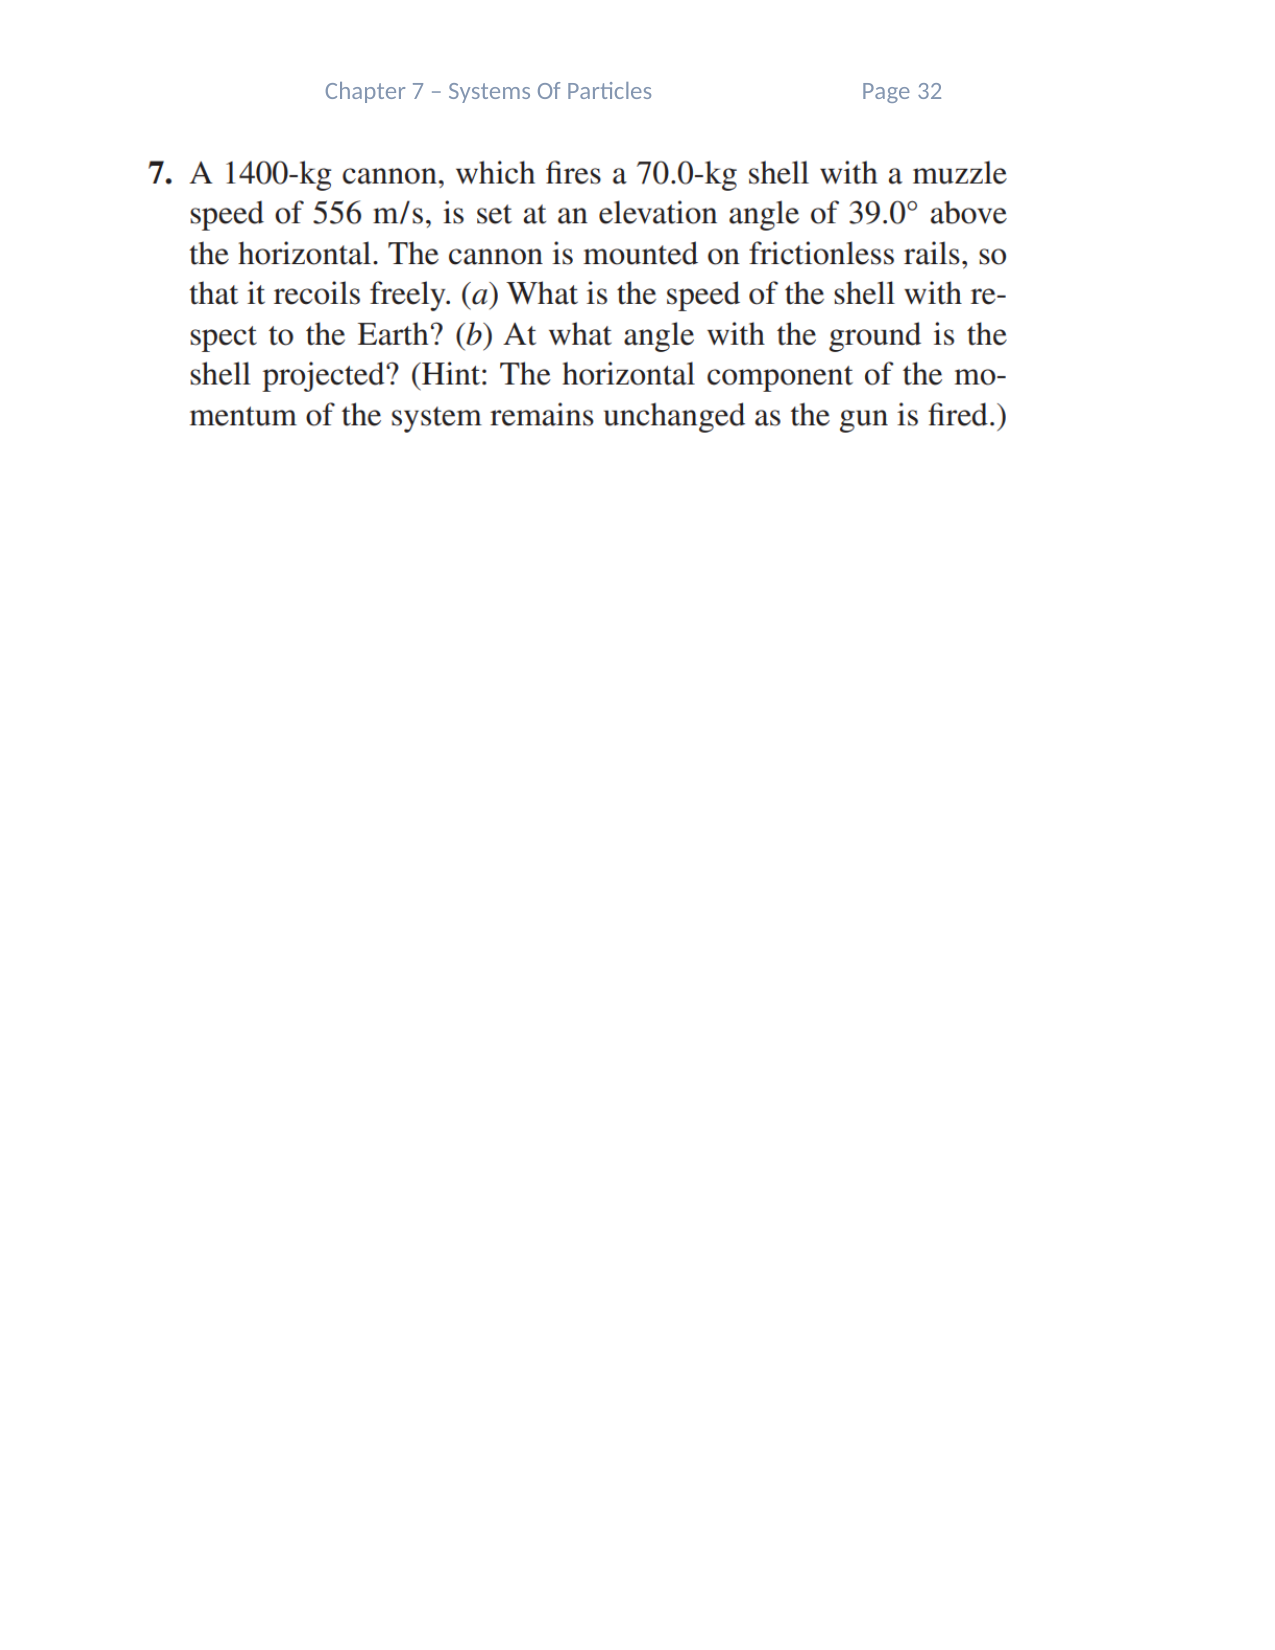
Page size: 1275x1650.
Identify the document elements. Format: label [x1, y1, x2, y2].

picture [135, 150, 1033, 439]
